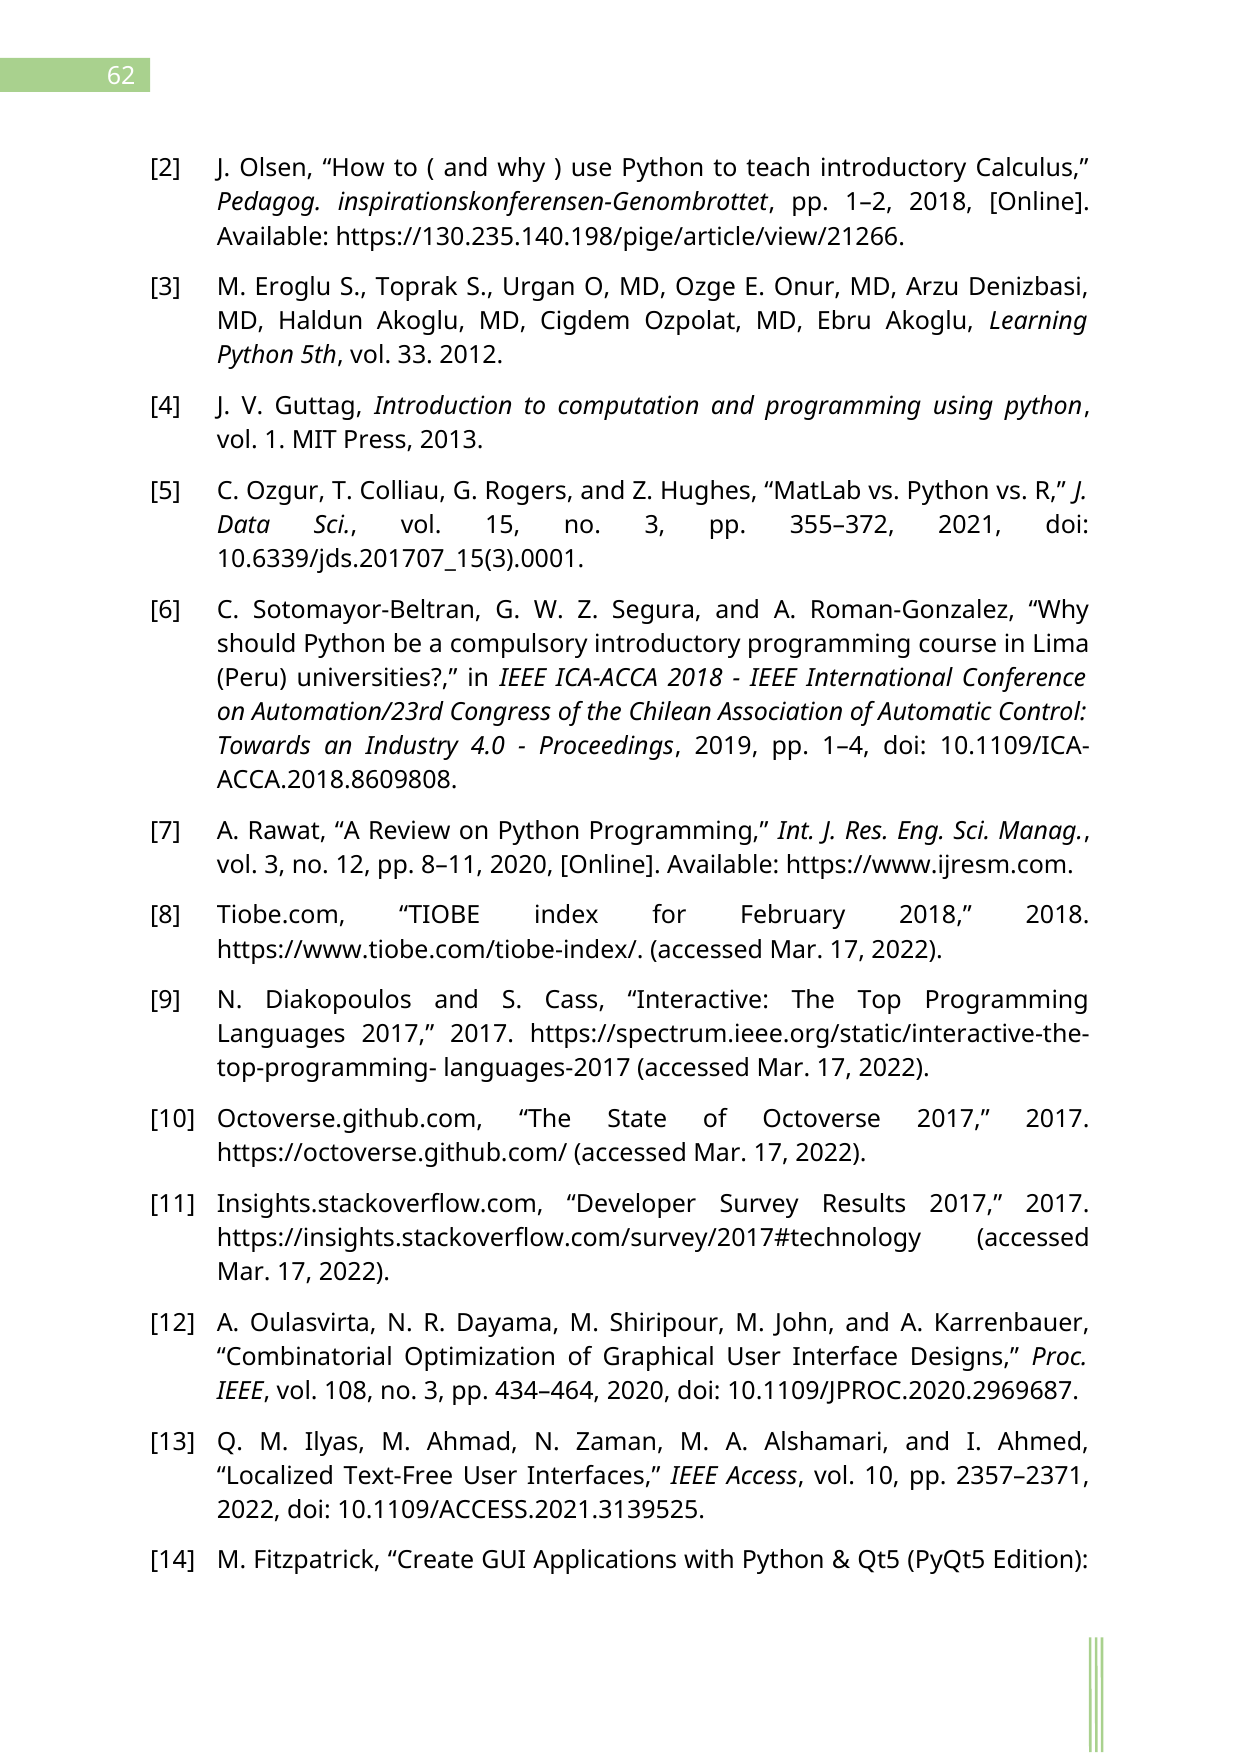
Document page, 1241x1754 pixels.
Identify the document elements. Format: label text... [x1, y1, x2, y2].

text [5] C. Ozgur, T. Colliau, G. Rogers, and Z. Hughes, “MatLab vs. Python vs. R,” J. Data Sci., vol. 15, no. 3, pp. 355–372, 2021, doi: 10.6339/jds.201707_15(3).0001. [150, 472, 1090, 575]
text [7] A. Rawat, “A Review on Python Programming,” Int. J. Res. Eng. Sci. Manag., vol. 3, no. 12, pp. 8–11, 2020, [Online]. Available: https://www.ijresm.com. [150, 812, 1090, 881]
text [150, 1542, 1090, 1576]
text [13] Q. M. Ilyas, M. Ahmad, N. Zaman, M. A. Alshamari, and I. Ahmed, “Localized Text-Free User Interfaces,” IEEE Access, vol. 10, pp. 2357–2371, 2022, doi: 10.1109/ACCESS.2021.3139525. [150, 1423, 1090, 1526]
text [6] C. Sotomayor-Beltran, G. W. Z. Segura, and A. Roman-Gonzalez, “Why should Python be a compulsory introductory programming course in Lima (Peru) universities?,” in IEEE ICA-ACCA 2018 - IEEE International Conference on Automation/23rd Congress of the Chilean Association of Automatic Control: Towards an Industry 4.0 - Proceedings, 2019, pp. 1–4, doi: 10.1109/ICA-ACCA.2018.8609808. [150, 591, 1090, 796]
text [9] N. Diakopoulos and S. Cass, “Interactive: The Top Programming Languages 2017,” 2017. https://spectrum.ieee.org/static/interactive-the-top-programming- languages-2017 (accessed Mar. 17, 2022). [150, 982, 1090, 1084]
text [11] Insights.stackoverflow.com, “Developer Survey Results 2017,” 2017. https://insights.stackoverflow.com/survey/2017#technology (accessed Mar. 17, 2022). [150, 1186, 1090, 1288]
text [10] Octoverse.github.com, “The State of Octoverse 2017,” 2017. https://octoverse.github.com/ (accessed Mar. 17, 2022). [150, 1101, 1090, 1169]
text [3] M. Eroglu S., Toprak S., Urgan O, MD, Ozge E. Onur, MD, Arzu Denizbasi, MD, Haldun Akoglu, MD, Cigdem Ozpolat, MD, Ebru Akoglu, Learning Python 5th, vol. 33. 2012. [150, 269, 1090, 371]
text [2] J. Olsen, “How to ( and why ) use Python to teach introductory Calculus,” Pedagog. inspirationskonferensen-Genombrottet, pp. 1–2, 2018, [Online]. Available: https://130.235.140.198/pige/article/view/21266. [150, 150, 1090, 252]
text [8] Tiobe.com, “TIOBE index for February 2018,” 2018. https://www.tiobe.com/tiobe-index/. (accessed Mar. 17, 2022). [150, 897, 1090, 965]
text [12] A. Oulasvirta, N. R. Dayama, M. Shiripour, M. John, and A. Karrenbauer, “Combinatorial Optimization of Graphical User Interface Designs,” Proc. IEEE, vol. 108, no. 3, pp. 434–464, 2020, doi: 10.1109/JPROC.2020.2969687. [150, 1304, 1090, 1407]
text [4] J. V. Guttag, Introduction to computation and programming using python, vol. 1. MIT Press, 2013. [150, 388, 1090, 456]
